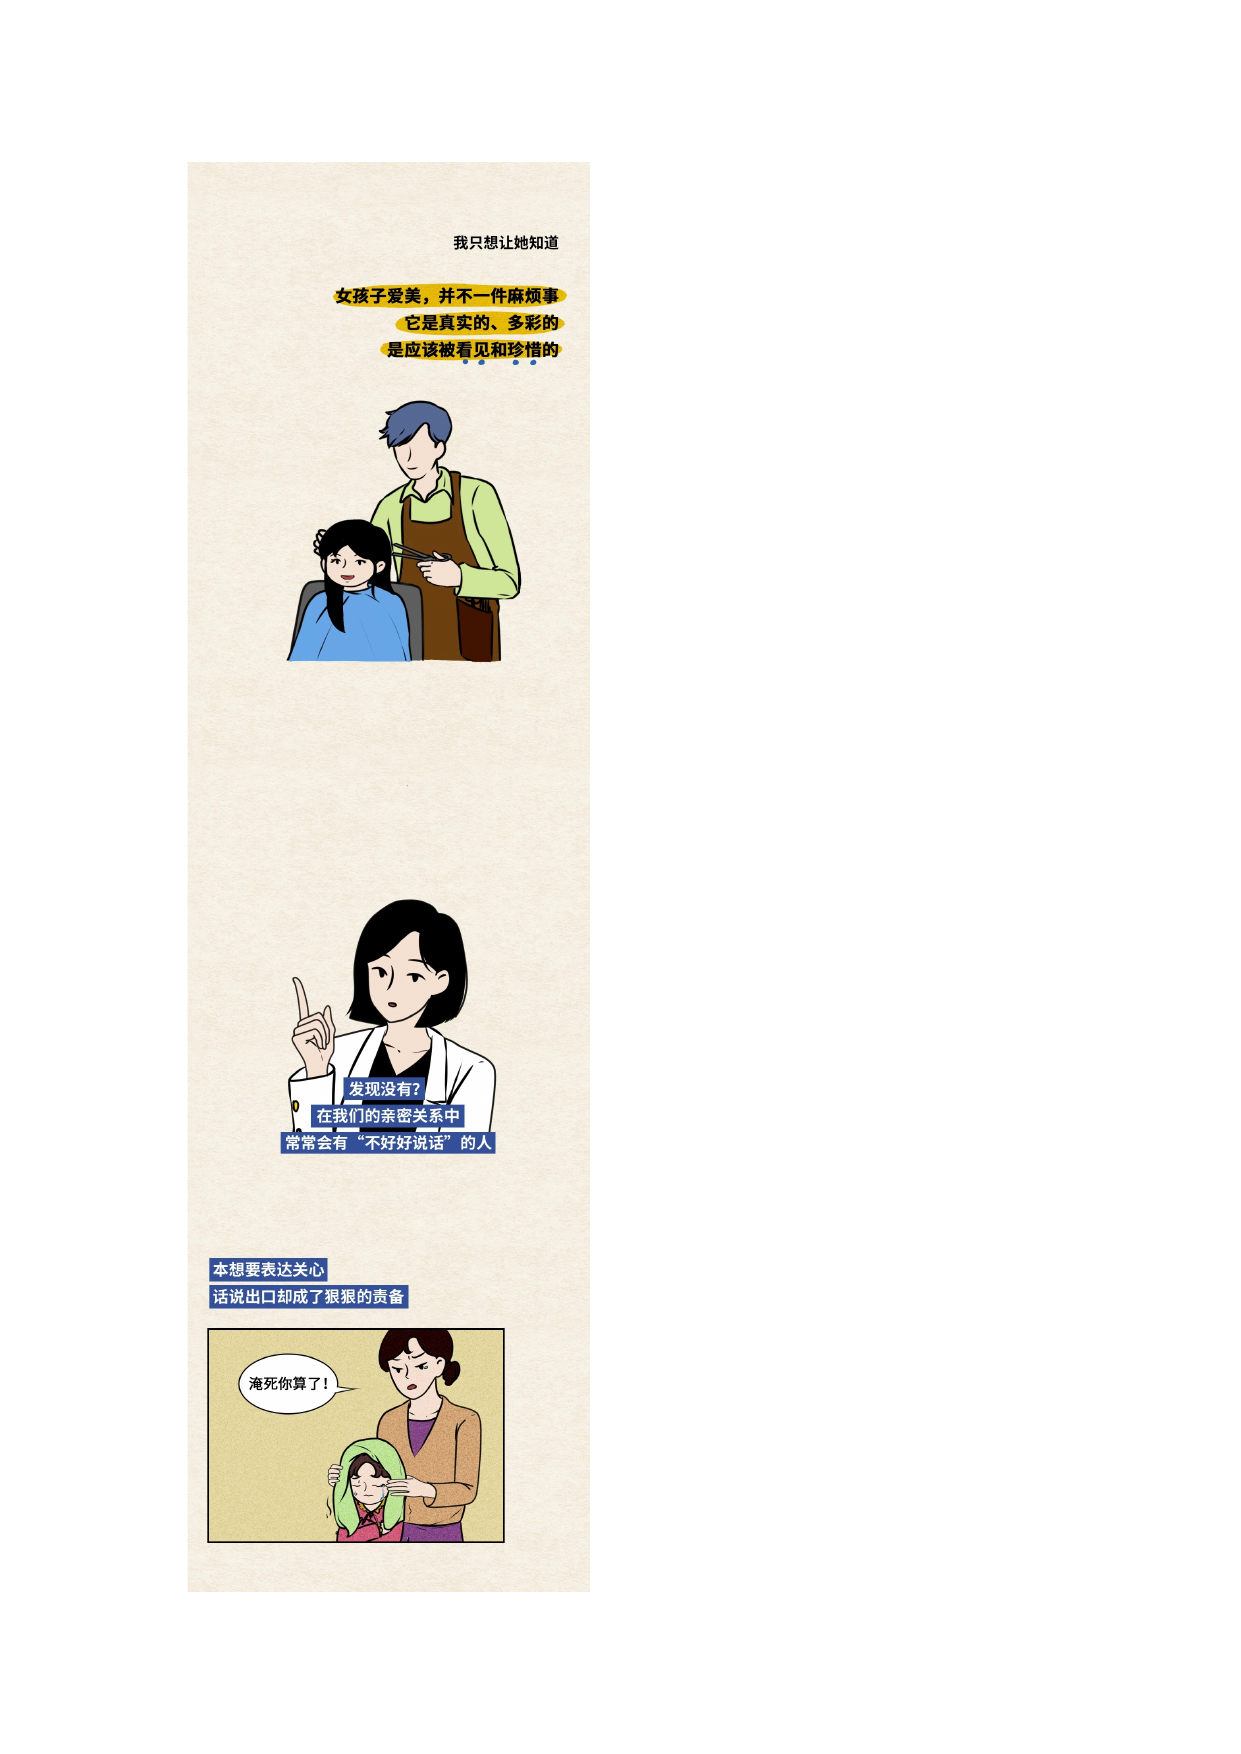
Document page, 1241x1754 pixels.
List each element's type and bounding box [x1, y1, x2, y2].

picture [187, 162, 590, 1592]
